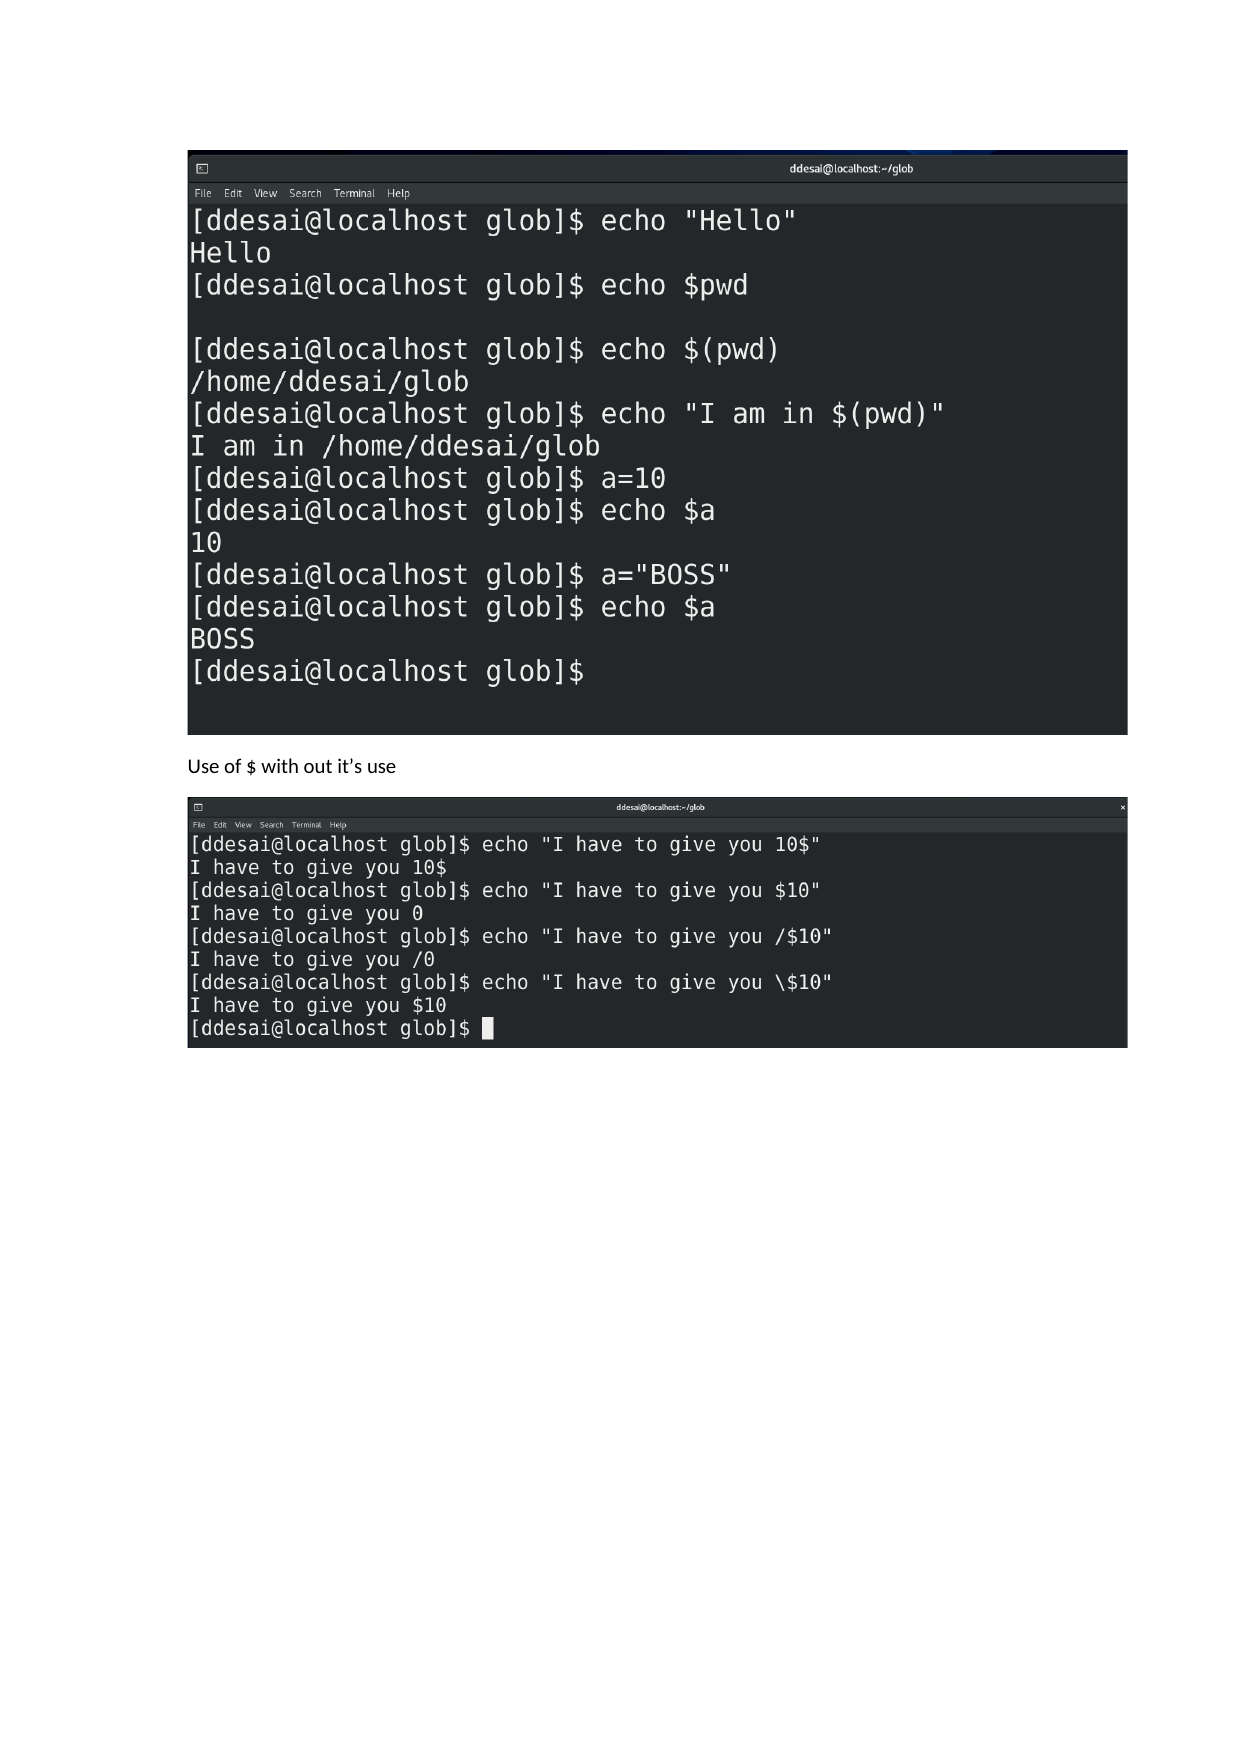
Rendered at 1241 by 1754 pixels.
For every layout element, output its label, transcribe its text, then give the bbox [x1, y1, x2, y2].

picture [187, 150, 1128, 735]
picture [187, 797, 1128, 1048]
text Use of $ with out it’s use [187, 753, 1090, 779]
